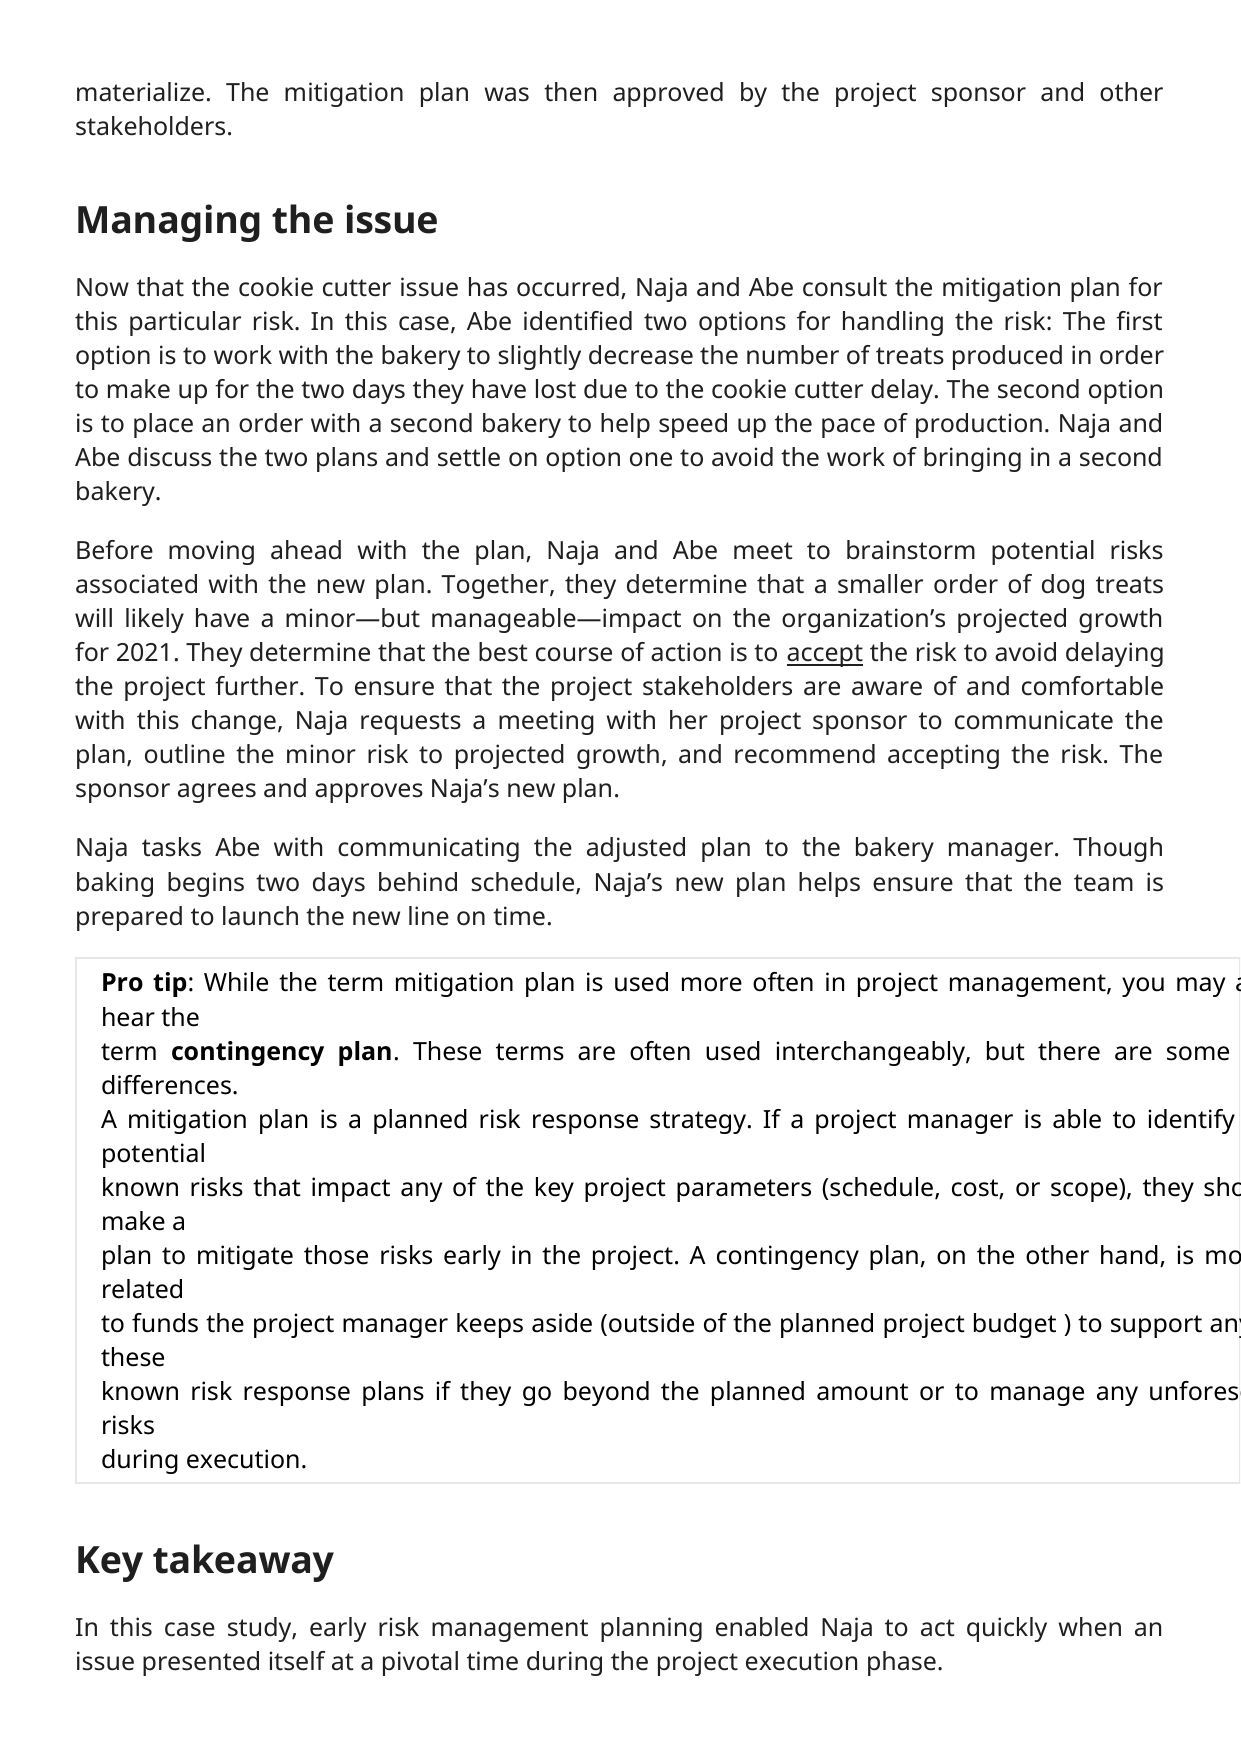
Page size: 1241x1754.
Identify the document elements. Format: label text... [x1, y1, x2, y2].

subtitle Key takeaway [75, 1534, 1165, 1585]
text Before moving ahead with the plan, Naja and Abe meet to brainstorm potential risks associated with the new plan. Together, they determine that a smaller order of dog treats will likely have a minor—but manageable—impact on the organization’s projected growth for 2021. They determine that the best course of action is to accept the risk to avoid delaying the project further. To ensure that the project stakeholders are aware of and comfortable with this change, Naja requests a meeting with her project sponsor to communicate the plan, outline the minor risk to projected growth, and recommend accepting the risk. The sponsor agrees and approves Naja’s new plan. [75, 533, 1165, 805]
text Naja tasks Abe with communicating the adjusted plan to the bakery manager. Though baking begins two days behind schedule, Naja’s new plan helps ensure that the team is prepared to launch the new line on time. [75, 830, 1165, 932]
subtitle Managing the issue [75, 193, 1165, 244]
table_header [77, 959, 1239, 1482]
text In this case study, early risk management planning enabled Naja to act quickly when an issue presented itself at a pivotal time during the project execution phase. [75, 1610, 1165, 1678]
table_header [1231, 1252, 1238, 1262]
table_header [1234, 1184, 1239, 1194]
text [75, 75, 1165, 143]
text Now that the cookie cutter issue has occurred, Naja and Abe consult the mitigation plan for this particular risk. In this case, Abe identified two options for handling the risk: The first option is to work with the bakery to slightly decrease the number of treats produced in order to make up for the two days they have lost due to the cookie cutter delay. The second option is to place an order with a second bakery to help speed up the pace of production. Naja and Abe discuss the two plans and settle on option one to avoid the work of bringing in a second bakery. [75, 269, 1165, 508]
